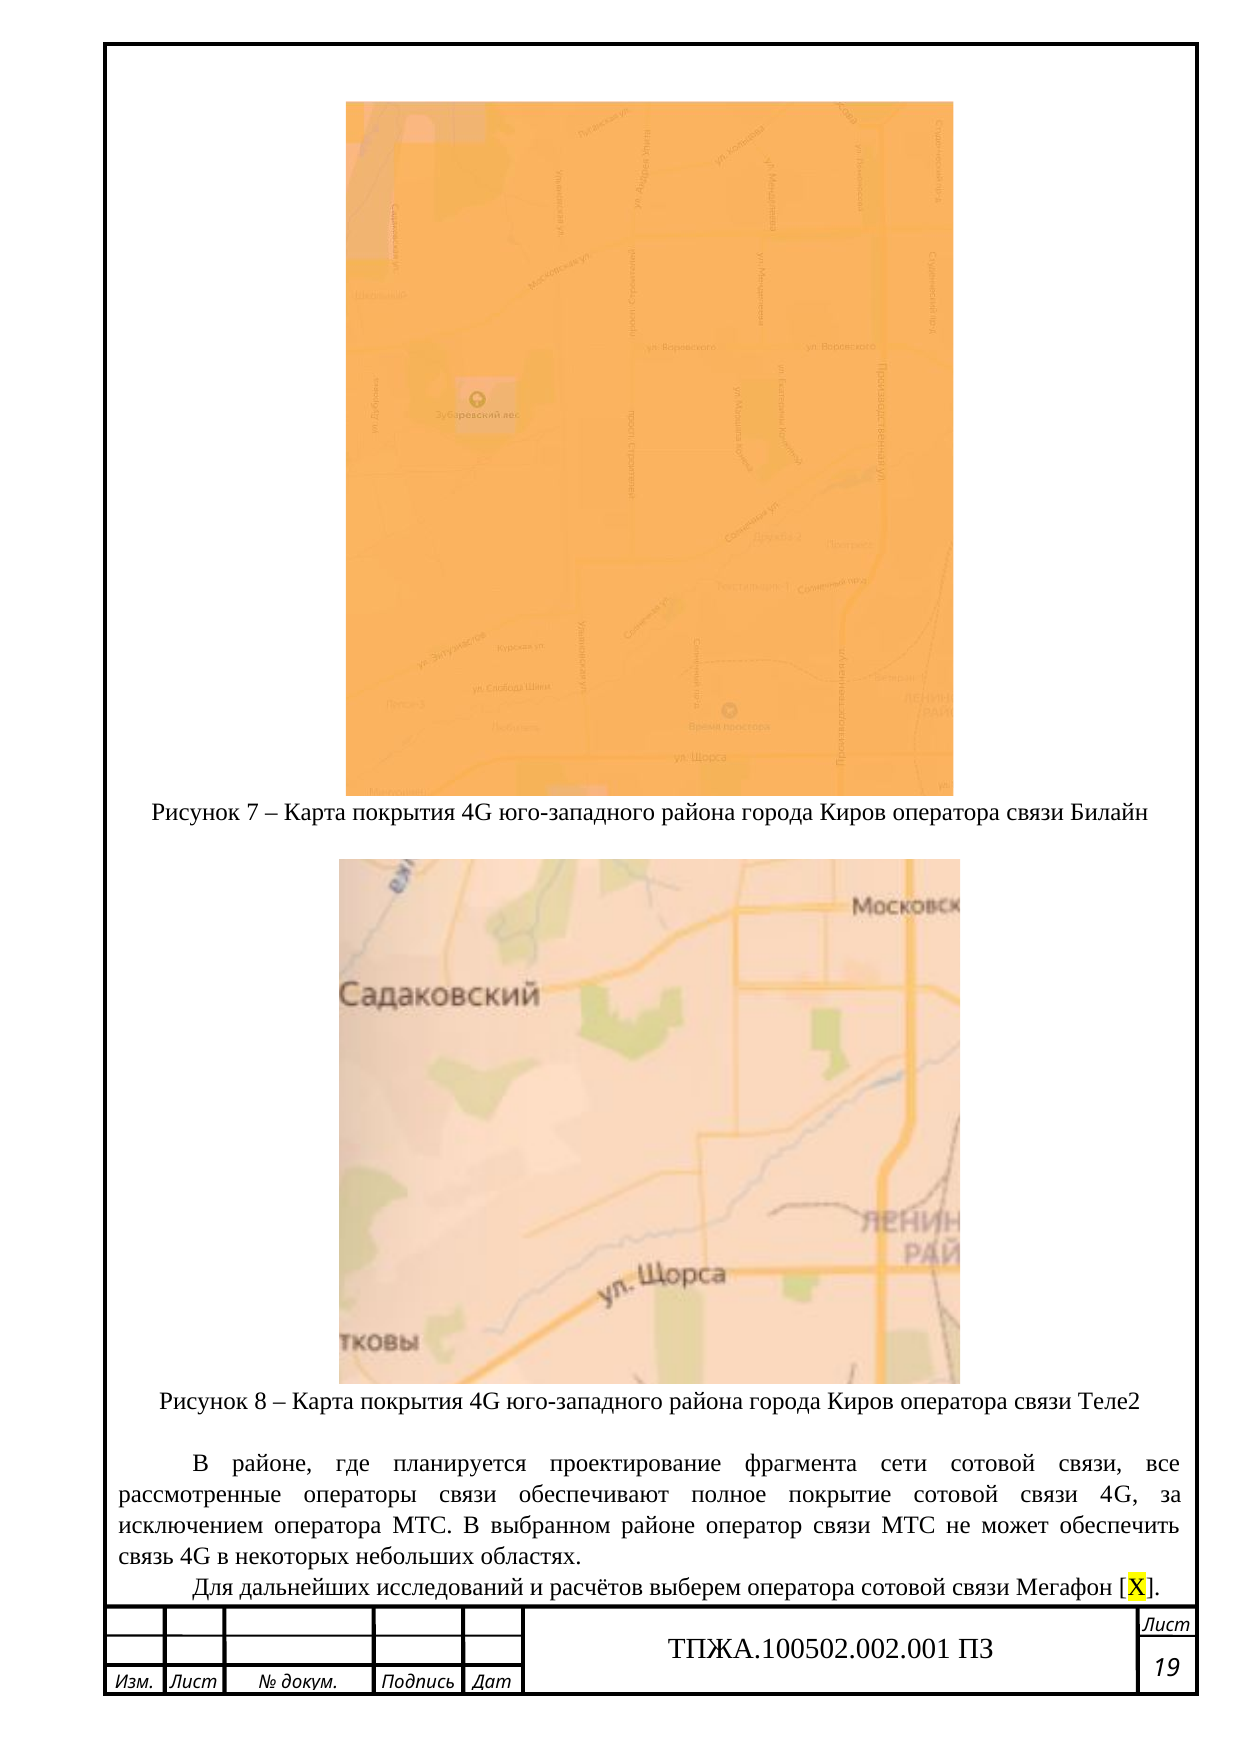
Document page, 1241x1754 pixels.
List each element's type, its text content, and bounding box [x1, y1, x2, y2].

text Для дальнейших исследований и расчётов выберем оператора сотовой связи Мегафон [X]. [118, 1572, 1128, 1601]
text Рисунок 8 – Карта покрытия 4G юго-западного района города Киров оператора связи Теле2 [118, 1386, 1181, 1415]
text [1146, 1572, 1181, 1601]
text В районе, где планируется проектирование фрагмента сети сотовой связи, все рассмотренные операторы связи обеспечивают полное покрытие сотовой связи 4G, за исключением оператора МТС. В выбранном районе оператор связи МТС не может обеспечить связь 4G в некоторых небольших областях. [118, 1448, 1181, 1570]
picture [345, 101, 954, 796]
text Рисунок 7 – Карта покрытия 4G юго-западного района города Киров оператора связи Билайн [118, 797, 1181, 826]
picture [339, 859, 961, 1384]
